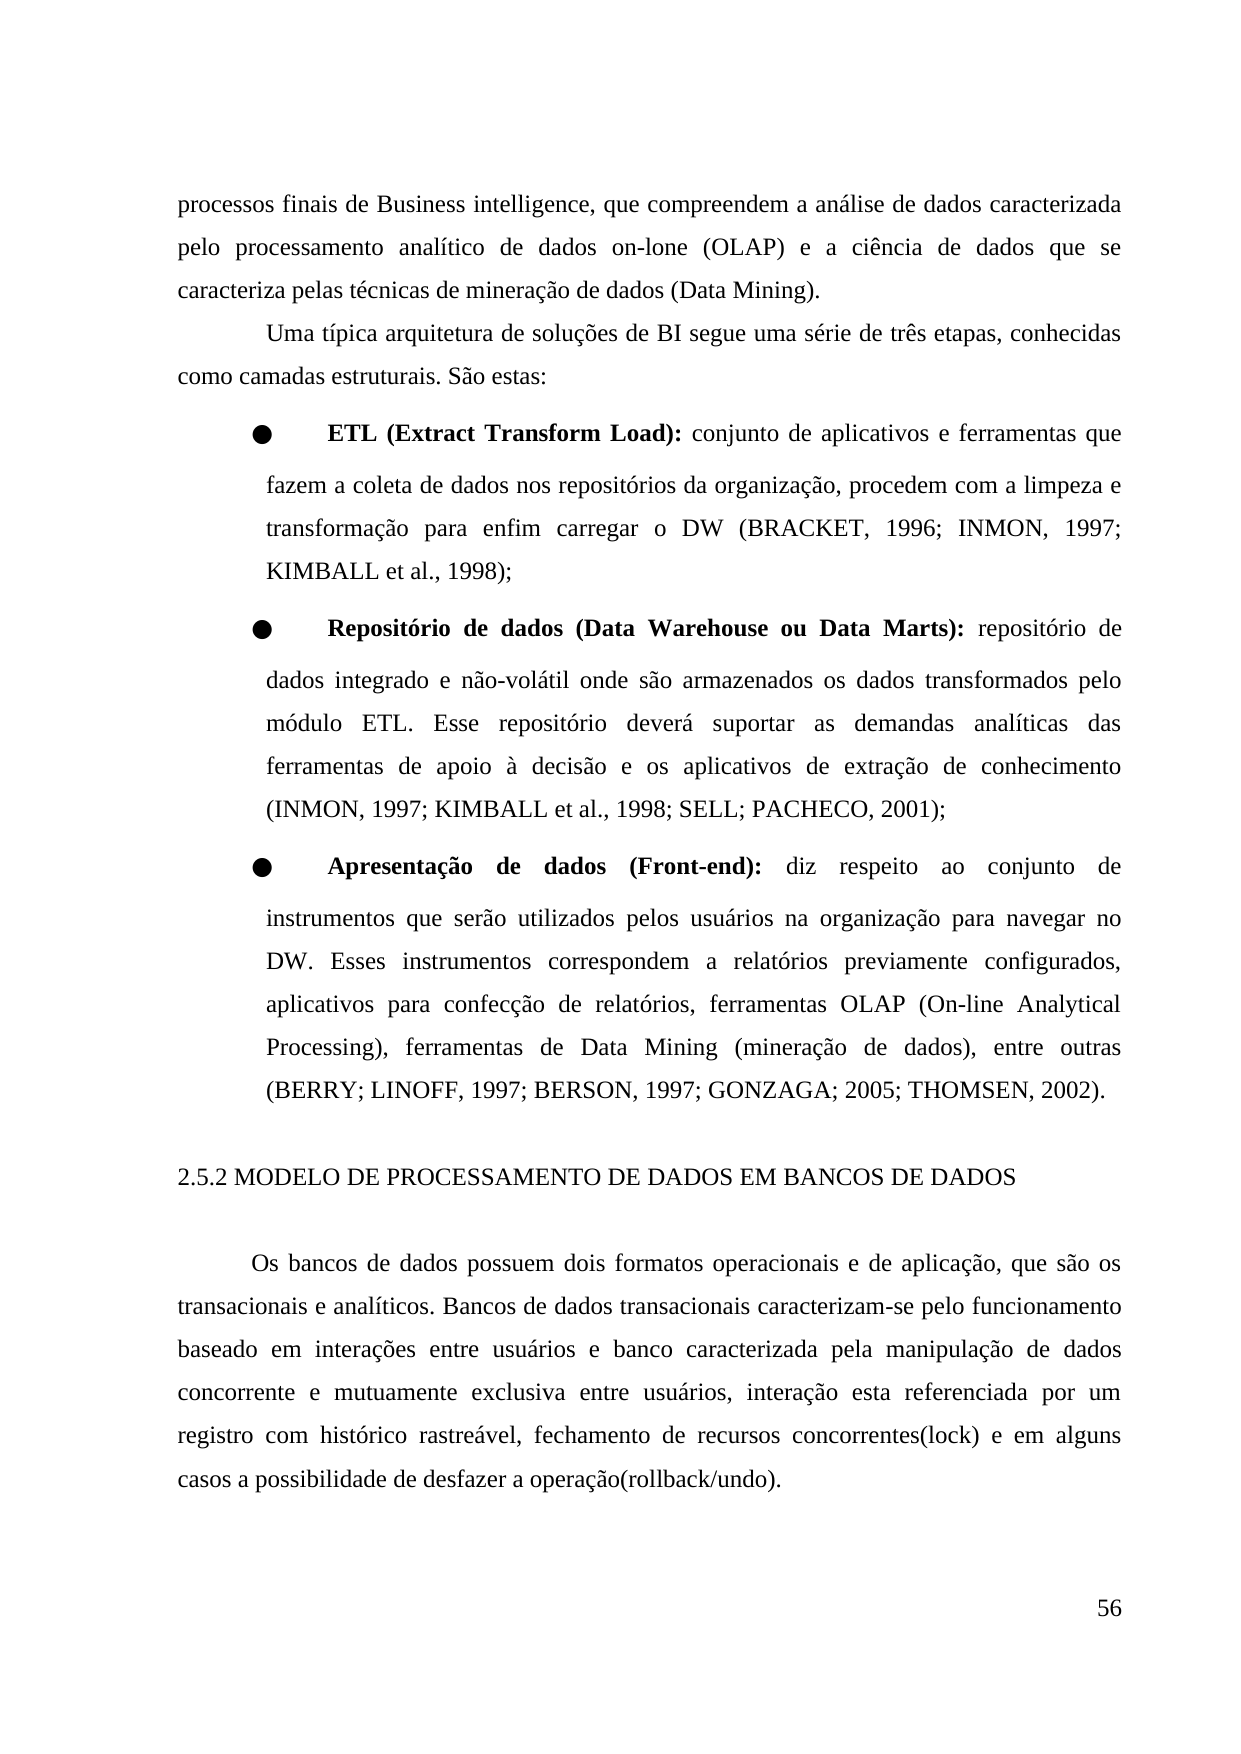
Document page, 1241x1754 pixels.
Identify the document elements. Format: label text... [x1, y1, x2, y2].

text Uma típica arquitetura de soluções de BI segue uma série de três etapas, conhecidas como camadas estruturais. São estas: [177, 318, 1122, 390]
list Apresentação de dados (Front-end): diz respeito ao conjunto de instrumentos que serão utilizados pelos usuários na organização para navegar no DW. Esses instrumentos correspondem a relatórios previamente configurados, aplicativos para confecção de relatórios, ferramentas OLAP (On-line Analytical Processing), ferramentas de Data Mining (mineração de dados), entre outras (BERRY; LINOFF, 1997; BERSON, 1997; GONZAGA; 2005; THOMSEN, 2002). [251, 837, 1122, 1104]
list Repositório de dados (Data Warehouse ou Data Marts): repositório de dados integrado e não-volátil onde são armazenados os dados transformados pelo módulo ETL. Esse repositório deverá suportar as demandas analíticas das ferramentas de apoio à decisão e os aplicativos de extração de conhecimento (INMON, 1997; KIMBALL et al., 1998; SELL; PACHECO, 2001); [251, 599, 1122, 823]
subtitle 2.5.2 MODELO DE PROCESSAMENTO DE DADOS EM BANCOS DE DADOS [177, 1162, 1122, 1191]
list ETL (Extract Transform Load): conjunto de aplicativos e ferramentas que fazem a coleta de dados nos repositórios da organização, procedem com a limpeza e transformação para enfim carregar o DW (BRACKET, 1996; INMON, 1997; KIMBALL et al., 1998); [251, 404, 1122, 585]
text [177, 189, 1122, 304]
text Os bancos de dados possuem dois formatos operacionais e de aplicação, que são os transacionais e analíticos. Bancos de dados transacionais caracterizam-se pelo funcionamento baseado em interações entre usuários e banco caracterizada pela manipulação de dados concorrente e mutuamente exclusiva entre usuários, interação esta referenciada por um registro com histórico rastreável, fechamento de recursos concorrentes(lock) e em alguns casos a possibilidade de desfazer a operação(rollback/undo). [177, 1248, 1122, 1492]
